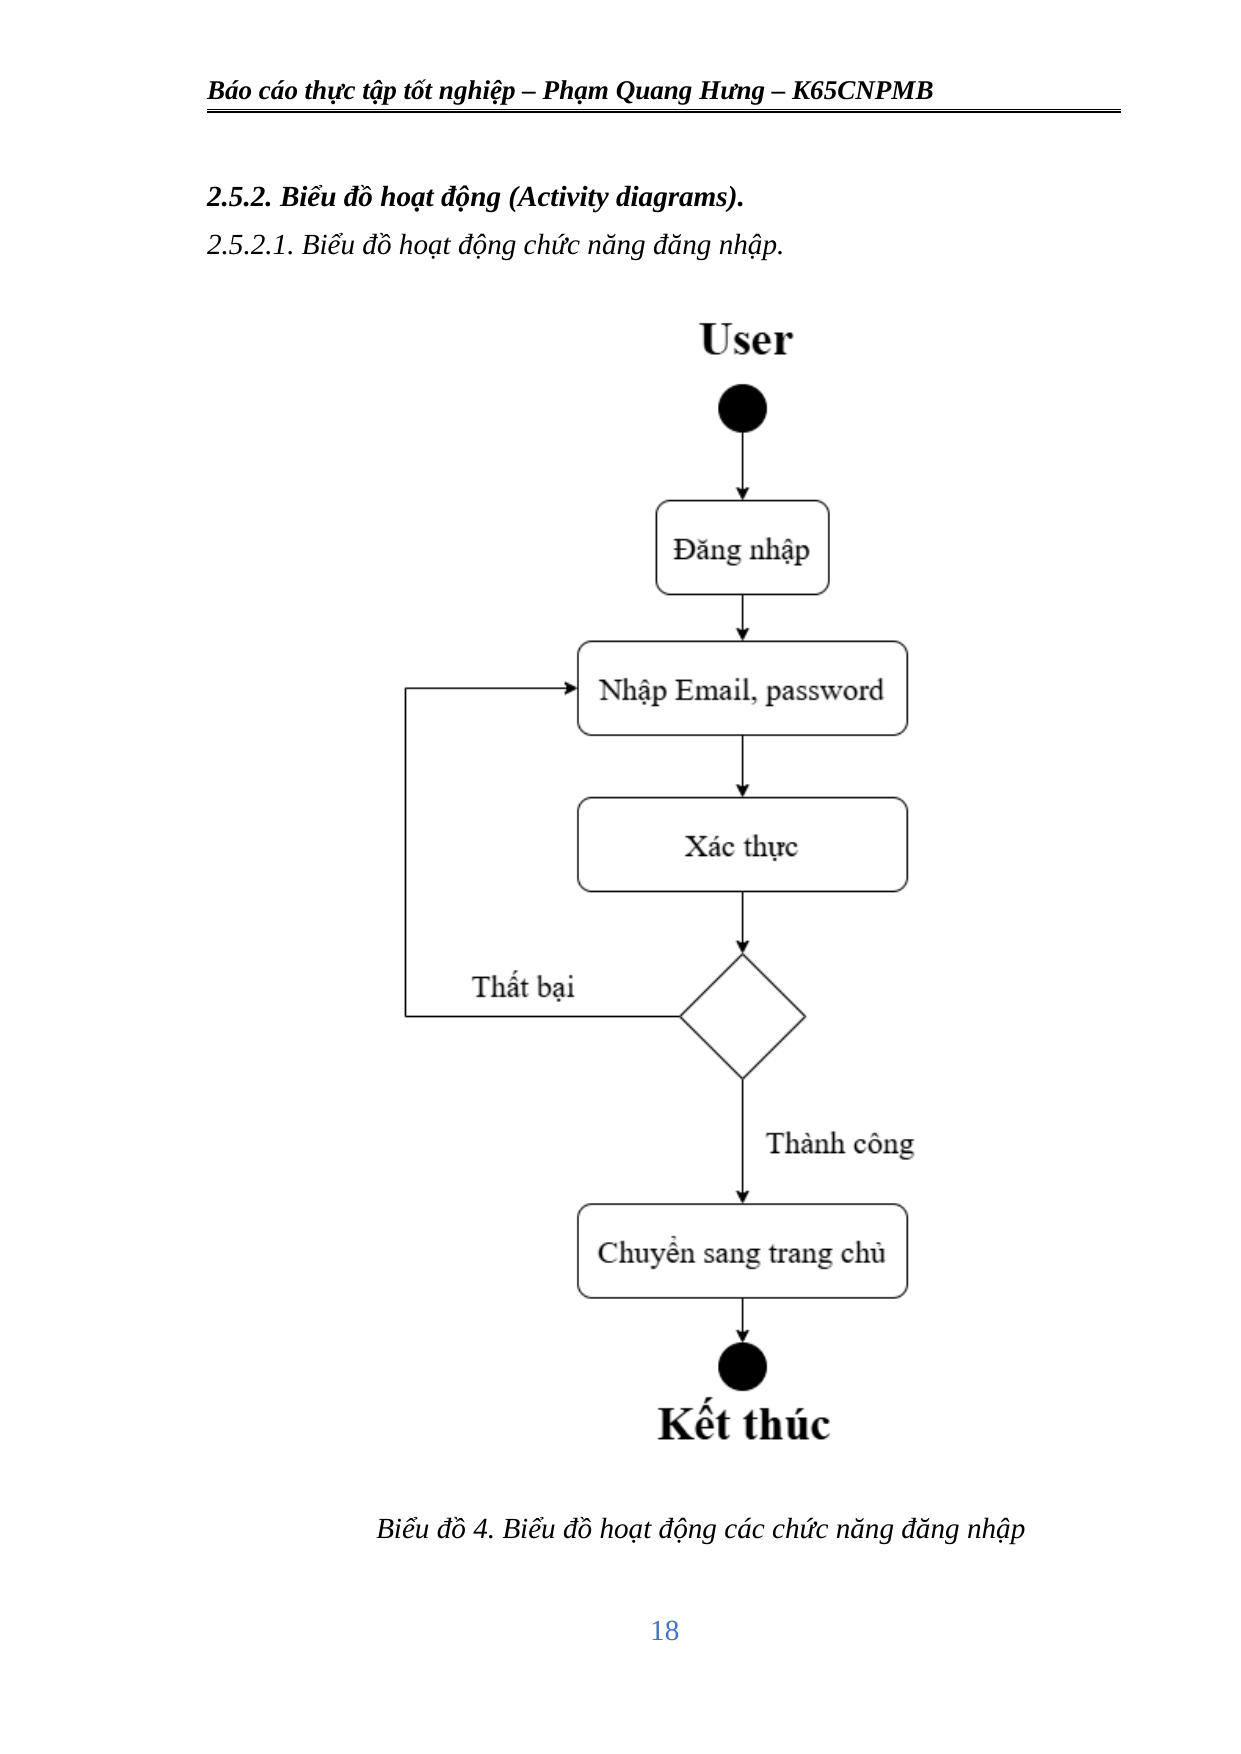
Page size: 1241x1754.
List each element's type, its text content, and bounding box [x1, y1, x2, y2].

subtitle 2.5.2.1. Biểu đồ hoạt động chức năng đăng nhập. [207, 227, 1122, 261]
picture [394, 275, 935, 1485]
subtitle 2.5.2. Biểu đồ hoạt động (Activity diagrams). [207, 179, 1122, 213]
subtitle Biểu đồ 4. Biểu đồ hoạt động các chức năng đăng nhập [282, 1511, 1122, 1545]
